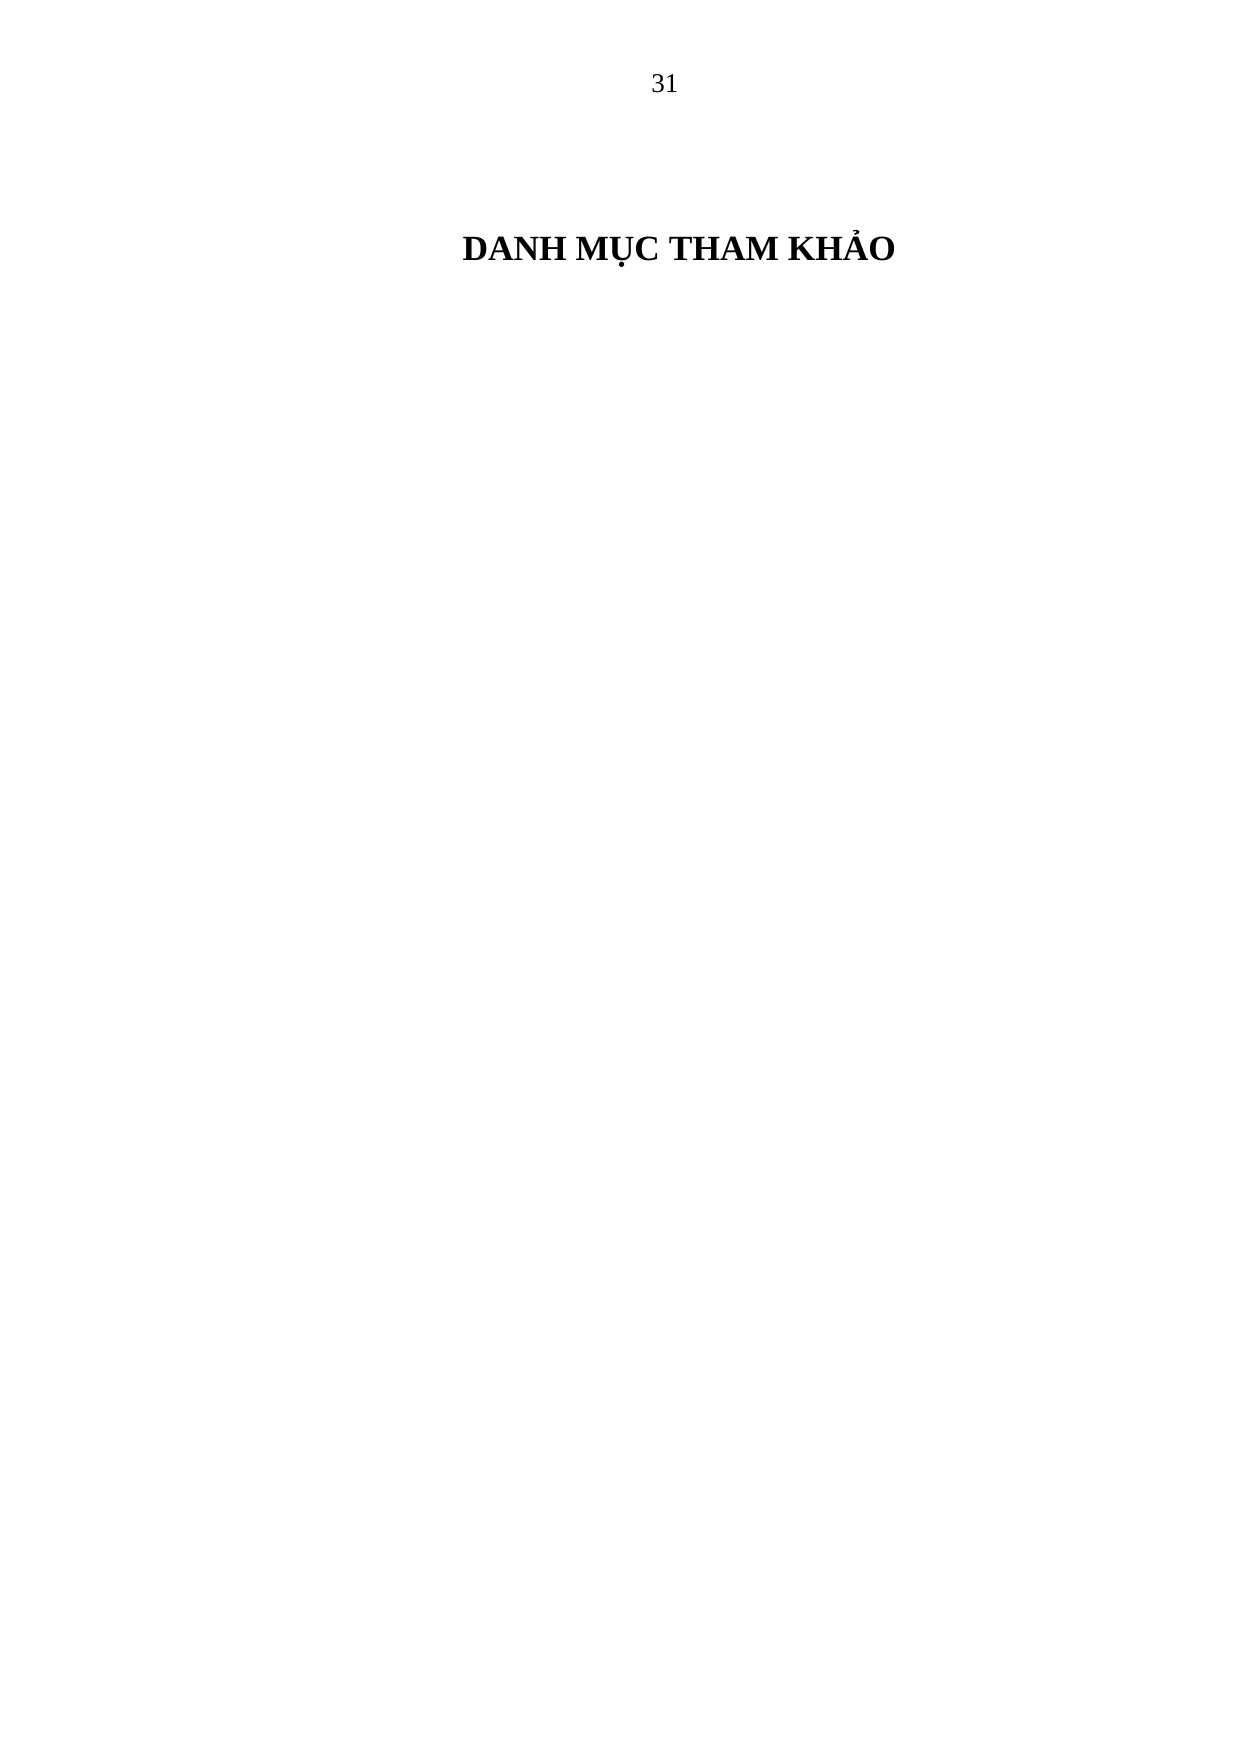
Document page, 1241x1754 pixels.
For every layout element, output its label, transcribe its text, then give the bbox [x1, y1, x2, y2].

subtitle DANH MỤC THAM KHẢO [207, 227, 1152, 268]
